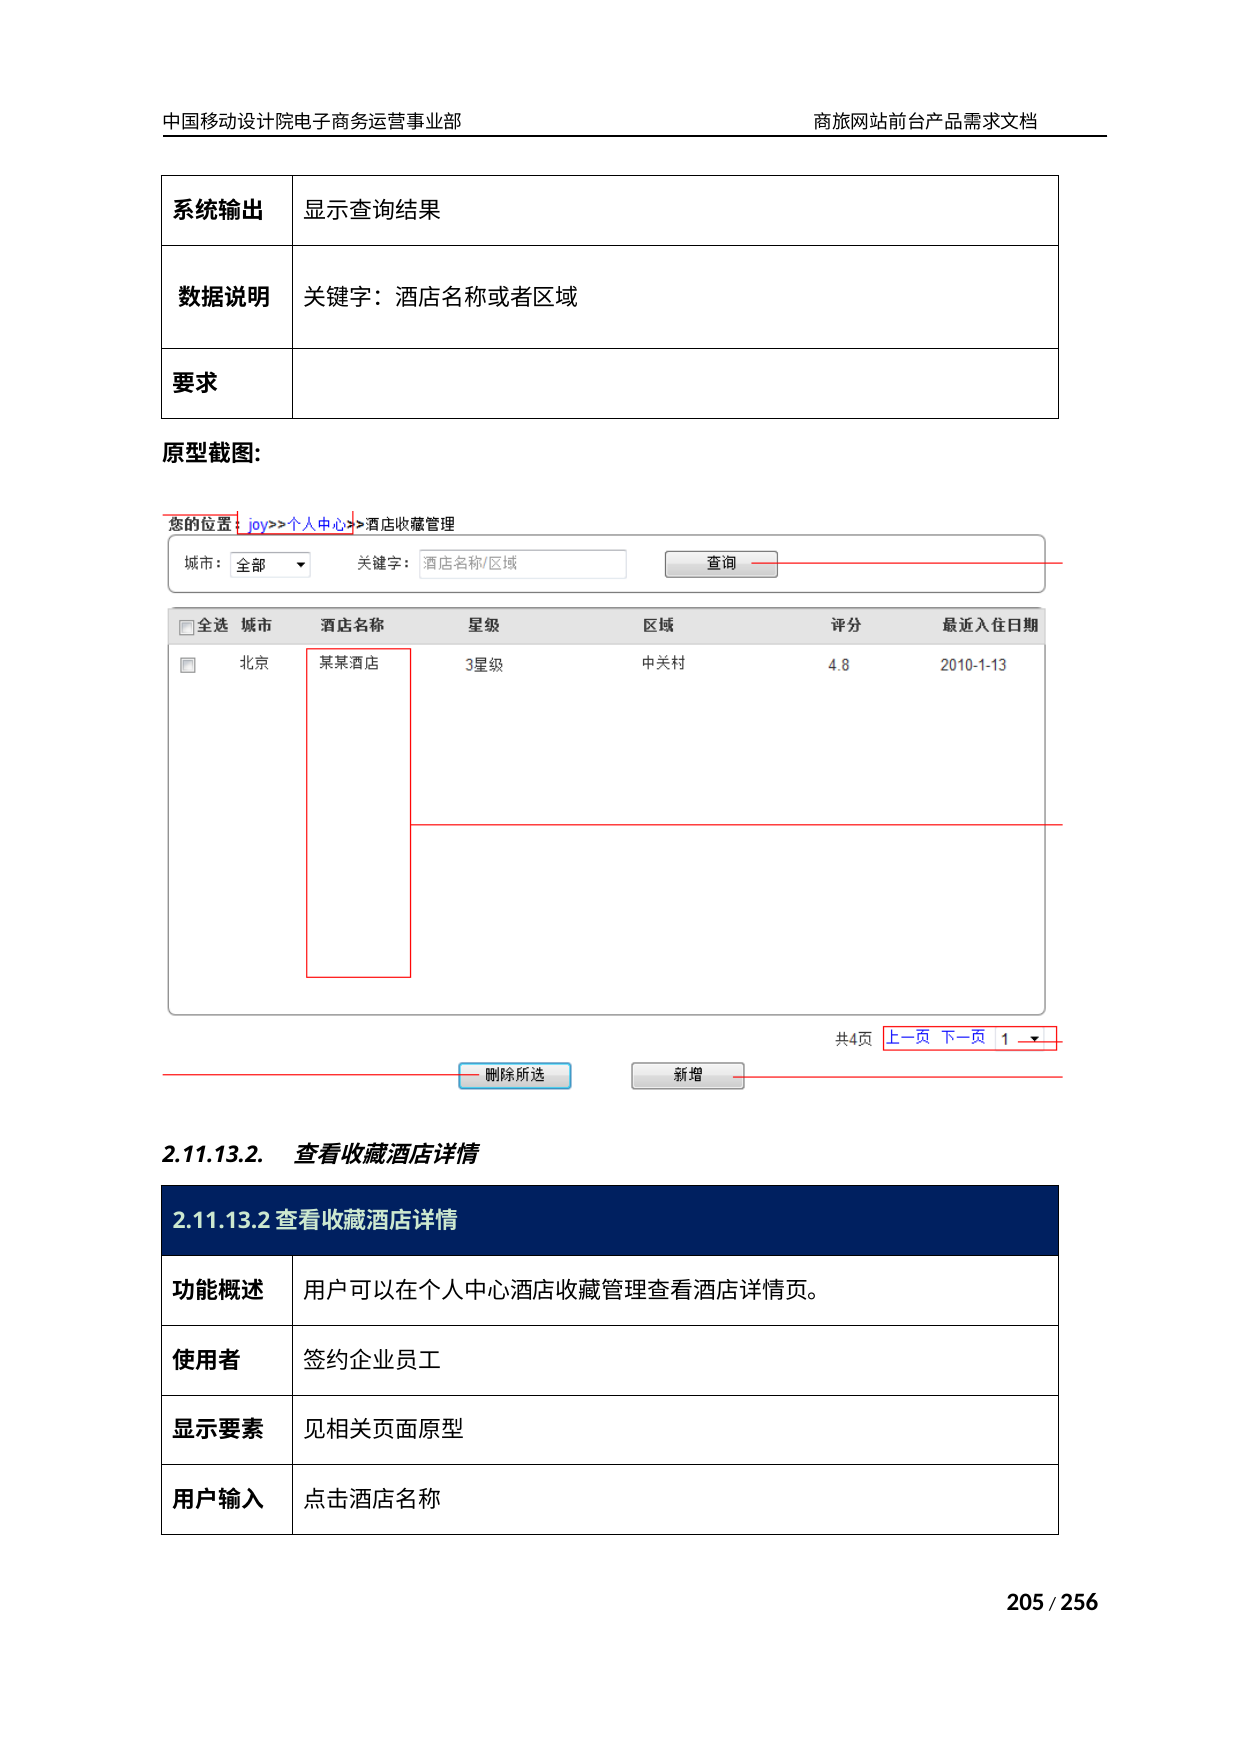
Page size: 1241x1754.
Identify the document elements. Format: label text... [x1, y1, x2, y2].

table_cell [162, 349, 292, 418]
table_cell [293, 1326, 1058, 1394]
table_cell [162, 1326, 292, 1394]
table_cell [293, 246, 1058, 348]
text 原型截图: [162, 419, 1107, 484]
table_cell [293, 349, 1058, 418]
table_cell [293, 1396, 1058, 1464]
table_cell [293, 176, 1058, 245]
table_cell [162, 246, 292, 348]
picture [162, 511, 1063, 1093]
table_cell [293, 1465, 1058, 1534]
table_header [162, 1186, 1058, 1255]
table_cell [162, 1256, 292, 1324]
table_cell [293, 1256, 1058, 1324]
subtitle 查看收藏酒店详情 [162, 1120, 1107, 1185]
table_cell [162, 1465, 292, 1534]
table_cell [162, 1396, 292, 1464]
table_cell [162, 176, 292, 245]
